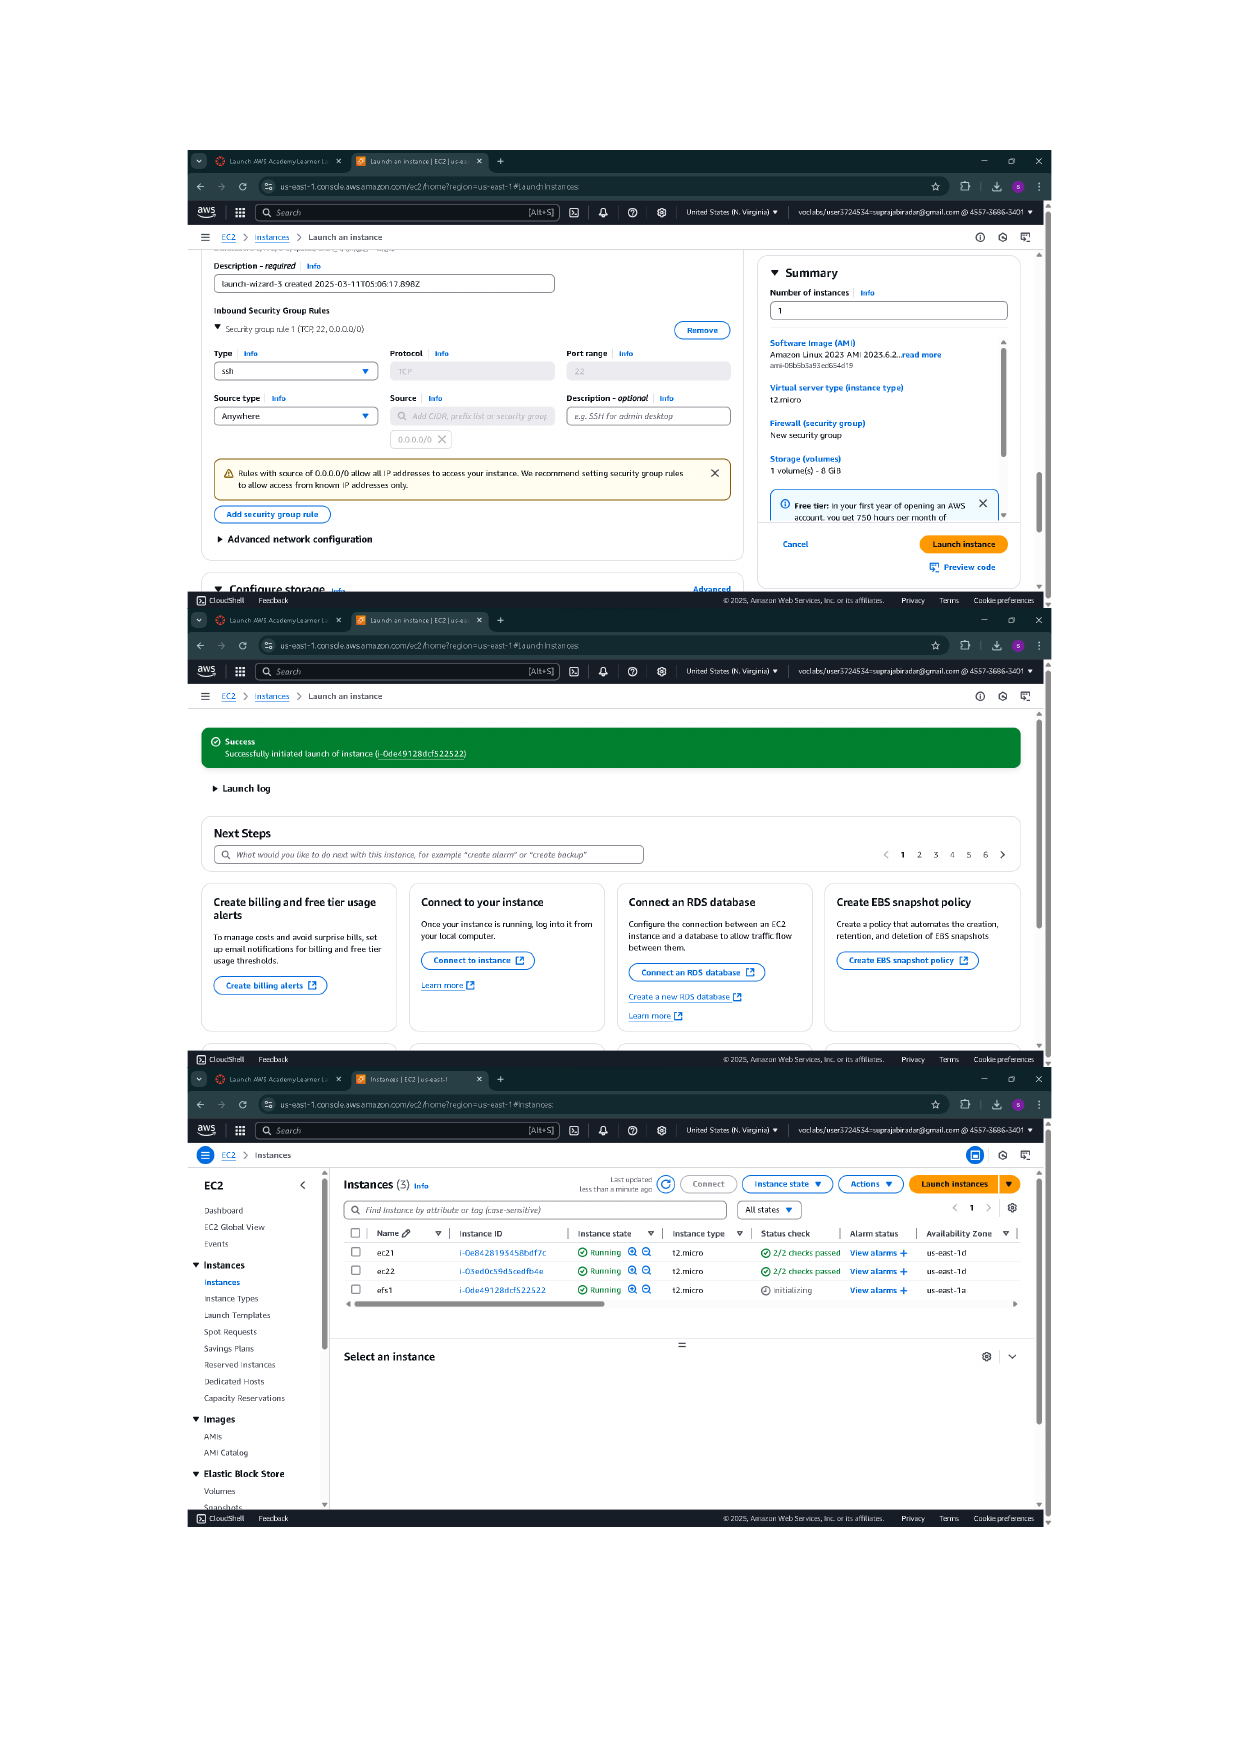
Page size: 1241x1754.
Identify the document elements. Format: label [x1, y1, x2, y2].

picture [187, 150, 1052, 1527]
